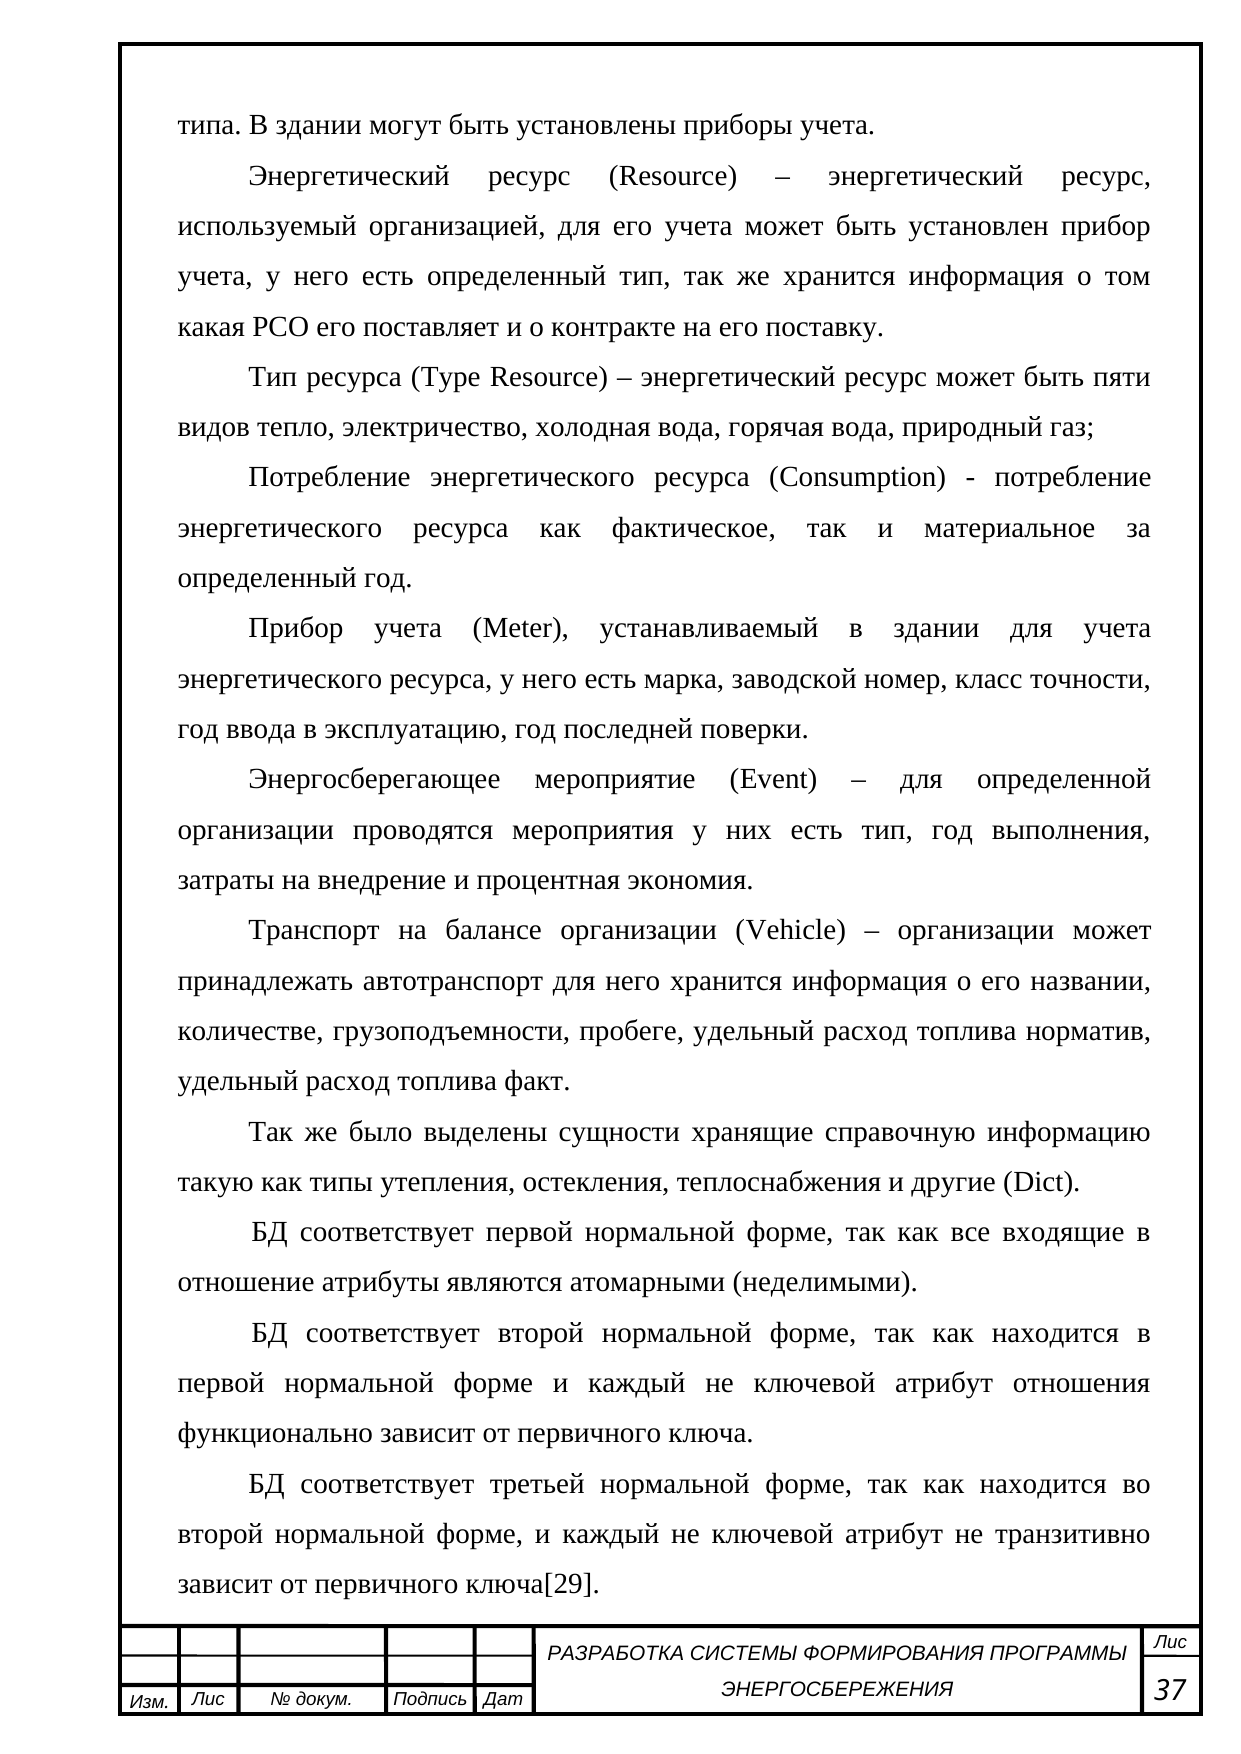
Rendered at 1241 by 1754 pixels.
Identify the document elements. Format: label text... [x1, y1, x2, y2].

text БД соответствует третьей нормальной форме, так как находится во второй нормальной форме, и каждый не ключевой атрибут не транзитивно зависит от первичного ключа[29]. [177, 1466, 1152, 1600]
text Прибор учета (Meter), устанавливаемый в здании для учета энергетического ресурса, у него есть марка, заводской номер, класс точности, год ввода в эксплуатацию, год последней поверки. [177, 611, 1152, 745]
text БД соответствует первой нормальной форме, так как все входящие в отношение атрибуты являются атомарными (неделимыми). [177, 1214, 1152, 1298]
text Энергосберегающее мероприятие (Event) – для определенной организации проводятся мероприятия у них есть тип, год выполнения, затраты на внедрение и процентная экономия. [177, 761, 1152, 896]
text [177, 107, 1152, 141]
text Потребление энергетического ресурса (Consumption) - потребление энергетического ресурса как фактическое, так и материальное за определенный год. [177, 459, 1152, 594]
text Тип ресурса (Type Resource) – энергетический ресурс может быть пяти видов тепло, электричество, холодная вода, горячая вода, природный газ; [177, 359, 1152, 443]
text Энергетический ресурс (Resource) – энергетический ресурс, используемый организацией, для его учета может быть установлен прибор учета, у него есть определенный тип, так же хранится информация о том какая РСО его поставляет и о контракте на его поставку. [177, 158, 1152, 342]
text БД соответствует второй нормальной форме, так как находится в первой нормальной форме и каждый не ключевой атрибут отношения функционально зависит от первичного ключа. [177, 1315, 1152, 1449]
text Так же было выделены сущности хранящие справочную информацию такую как типы утепления, остекления, теплоснабжения и другие (Dict). [177, 1114, 1152, 1197]
text Транспорт на балансе организации (Vehicle) – организации может принадлежать автотранспорт для него хранится информация о его названии, количестве, грузоподъемности, пробеге, удельный расход топлива норматив, удельный расход топлива факт. [177, 912, 1152, 1097]
